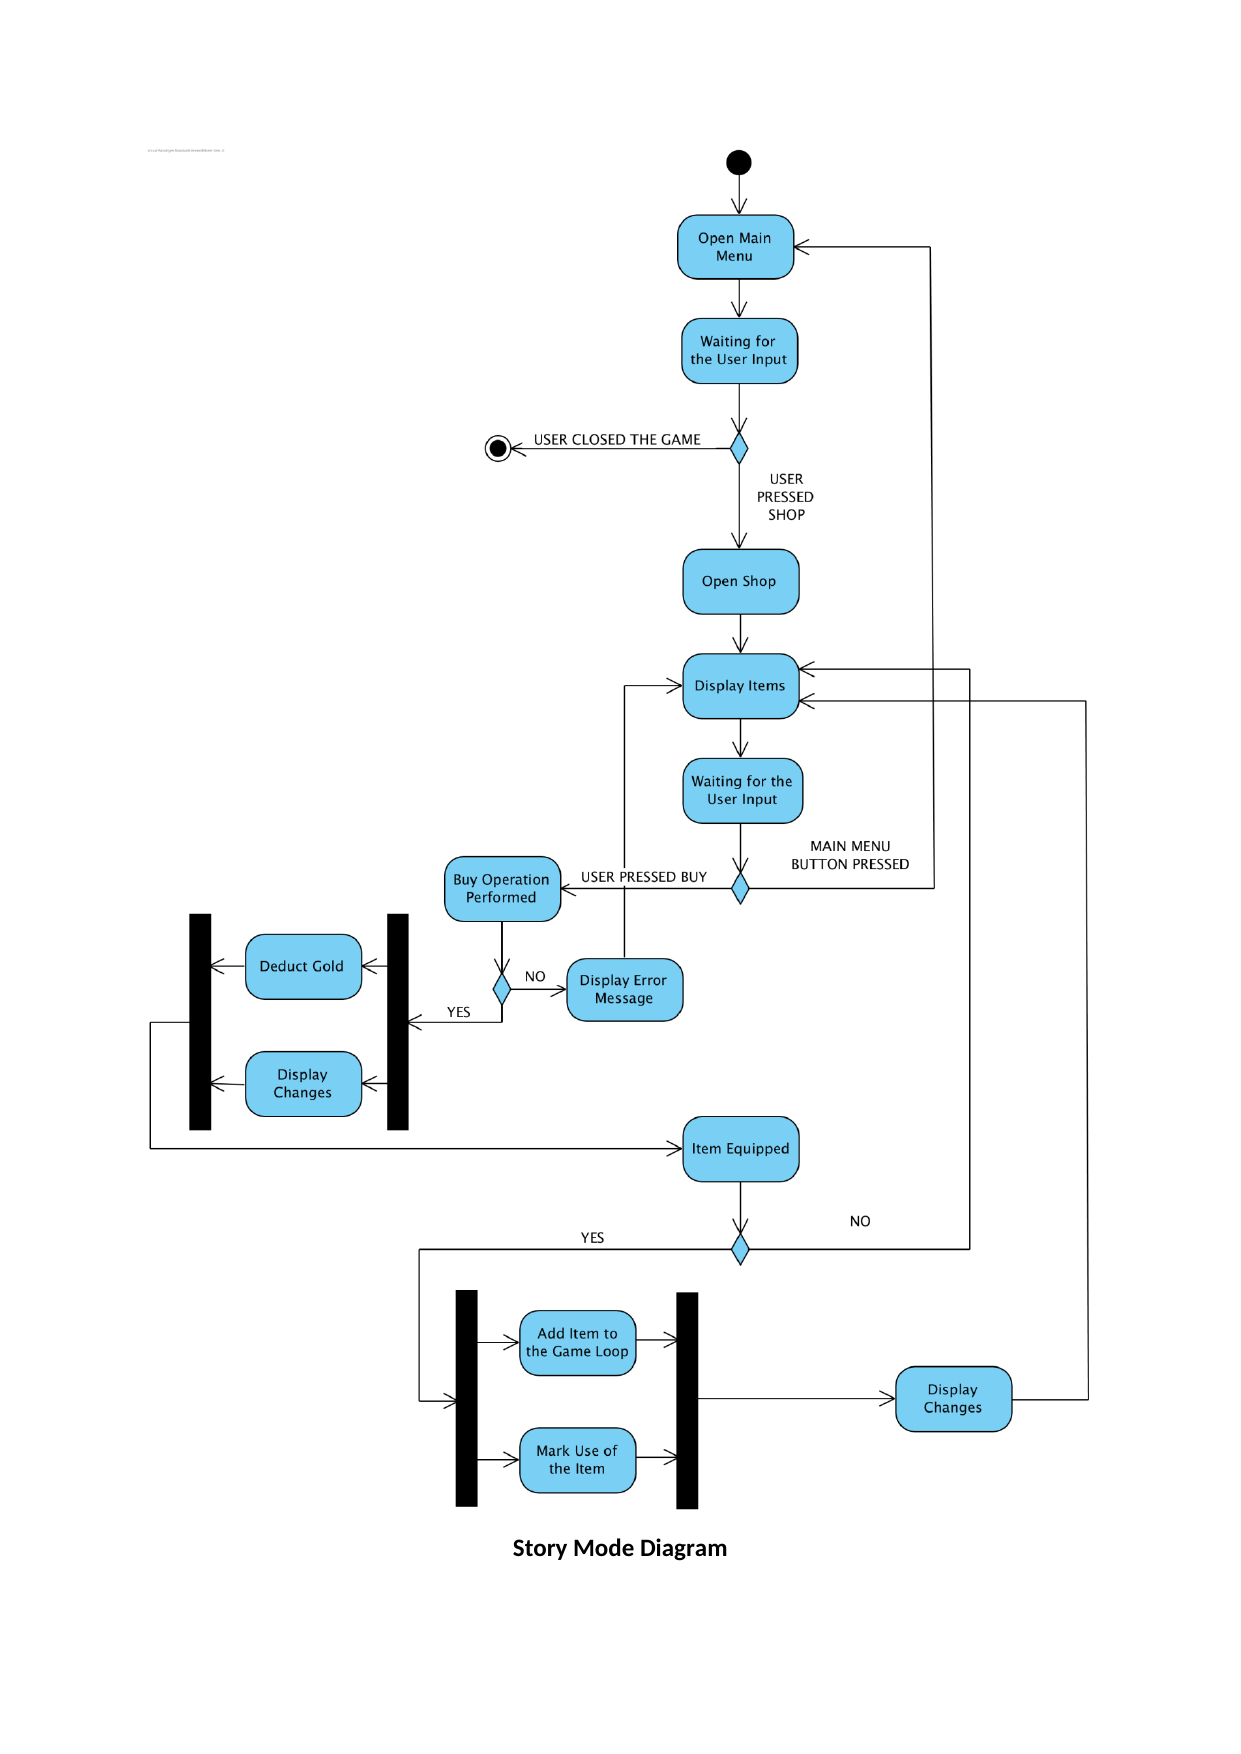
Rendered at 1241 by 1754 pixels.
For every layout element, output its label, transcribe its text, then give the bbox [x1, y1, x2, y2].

picture [147, 147, 1093, 1514]
text Story Mode Diagram [148, 1532, 1093, 1563]
